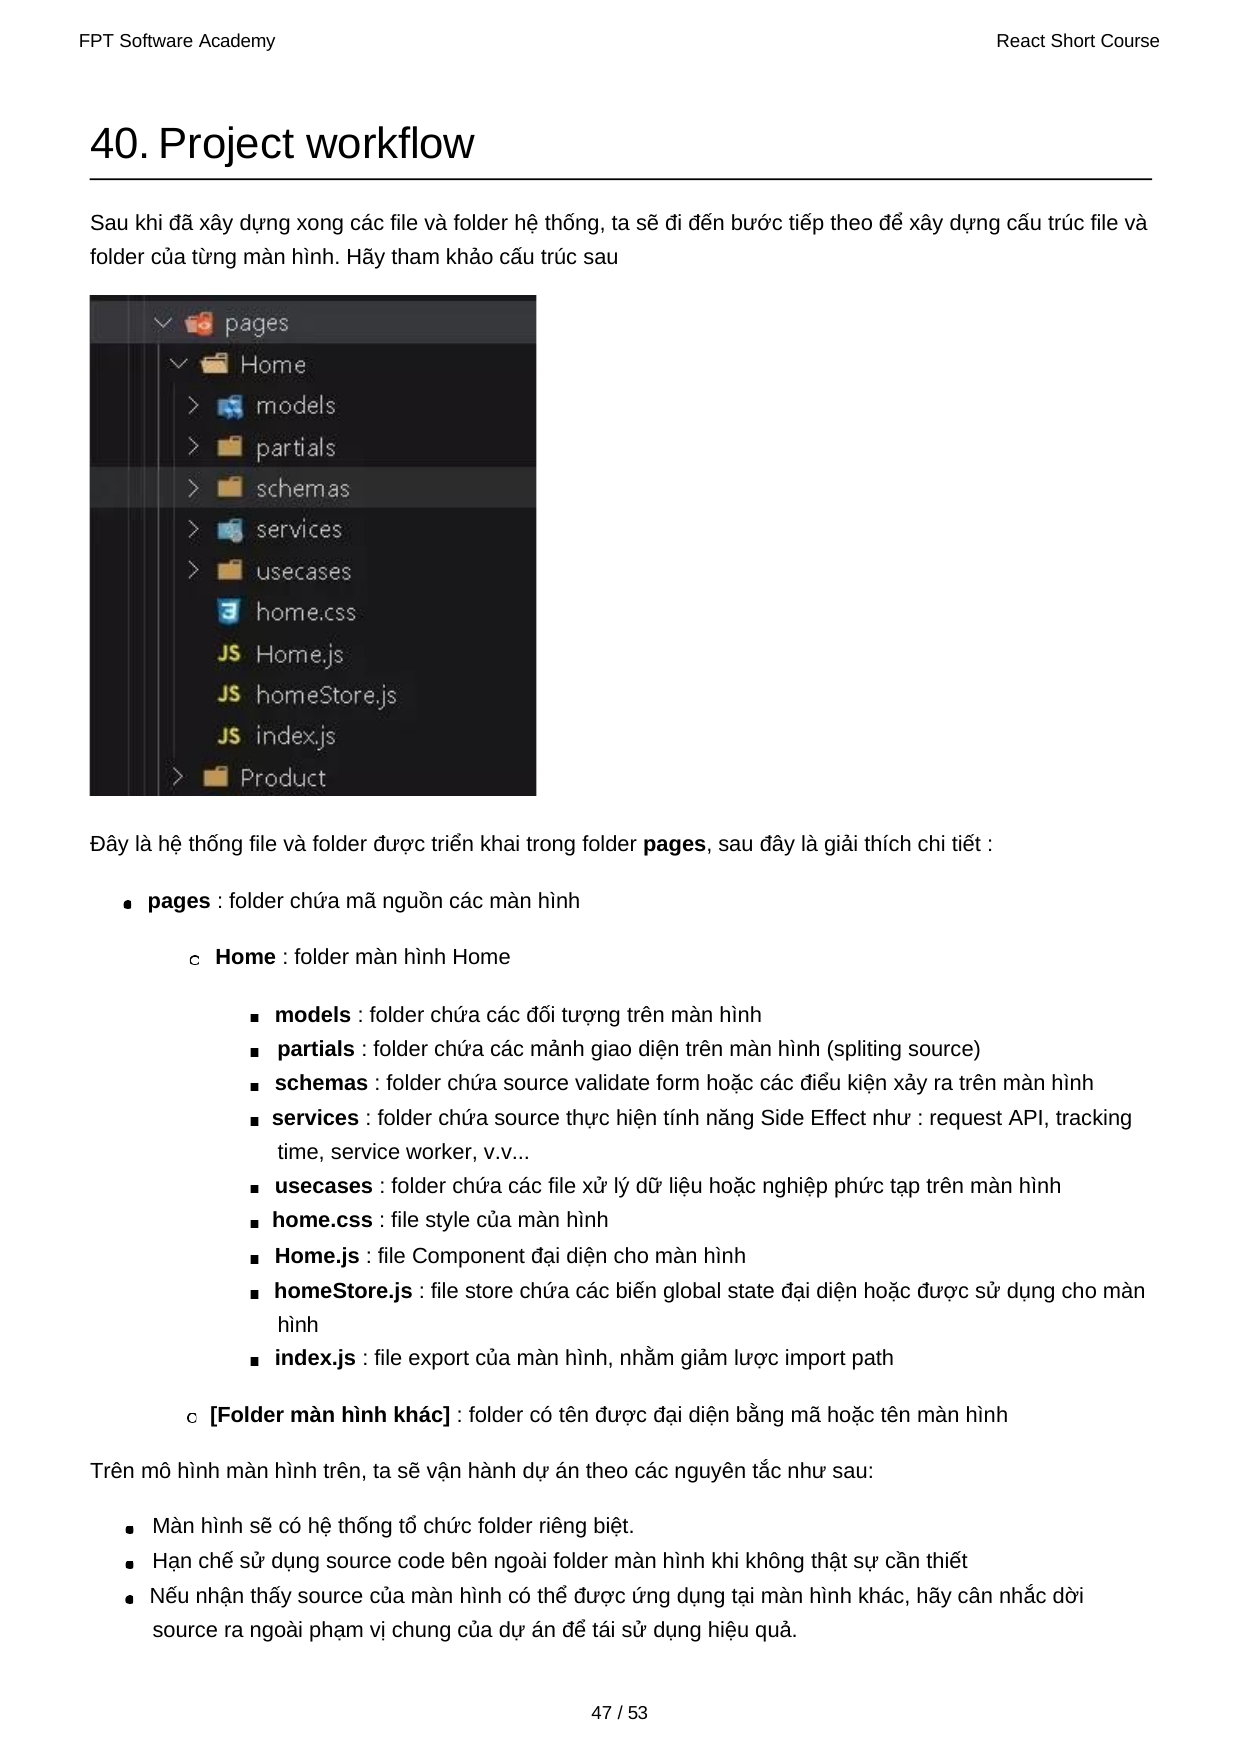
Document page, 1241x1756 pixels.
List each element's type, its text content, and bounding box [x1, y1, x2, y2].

picture [250, 1255, 259, 1264]
text index.js : file export của màn hình, nhằm giảm lược import path [251, 1346, 1165, 1371]
picture [189, 955, 199, 965]
picture [250, 1117, 259, 1126]
text Màn hình sẽ có hệ thống tổ chức folder riêng biệt. [126, 1514, 1165, 1539]
picture [187, 1413, 197, 1423]
text schemas : folder chứa source validate form hoặc các điểu kiện xảy ra trên màn hình [251, 1070, 1165, 1096]
text home.css : file style của màn hình [251, 1207, 1165, 1234]
picture [125, 1561, 134, 1569]
picture [250, 1048, 259, 1057]
picture [250, 1185, 259, 1193]
text pages : folder chứa mã nguồn các màn hình [84, 888, 620, 913]
picture [250, 1357, 259, 1366]
text Home : folder màn hình Home [80, 944, 620, 970]
text Đây là hệ thống file và folder được triển khai trong folder pages, sau đây là giải thích chi tiết : [90, 831, 1165, 856]
text Home.js : file Component đại diện cho màn hình [251, 1243, 1165, 1268]
picture [89, 295, 537, 796]
picture [250, 1014, 259, 1022]
text partials : folder chứa các mảnh giao diện trên màn hình (spliting source) [251, 1036, 1165, 1061]
text [Folder màn hình khác] : folder có tên được đại diện bằng mã hoặc tên màn hình Trên mô hình màn hình trên, ta sẽ vận hành dự án theo các nguyên tắc như sau: [90, 1402, 1040, 1483]
text Nếu nhận thấy source của màn hình có thể được ứng dụng tại màn hình khác, hãy cân nhắc dời source ra ngoài phạm vị chung của dự án để tái sử dụng hiệu quả. [125, 1583, 1148, 1642]
text models : folder chứa các đối tượng trên màn hình [251, 1001, 1165, 1027]
text Sau khi đã xây dựng xong các file và folder hệ thống, ta sẽ đi đến bước tiếp theo để xây dựng cấu trúc file và folder của từng màn hình. Hãy tham khảo cấu trúc sau [90, 210, 1148, 269]
text usecases : folder chứa các file xử lý dữ liệu hoặc nghiệp phức tạp trên màn hình [251, 1173, 1165, 1198]
text services : folder chứa source thực hiện tính năng Side Effect như : request API, tracking time, service worker, v.v... [251, 1105, 1148, 1164]
text homeStore.js : file store chứa các biến global state đại diện hoặc được sử dụng cho màn hình [251, 1278, 1148, 1337]
subtitle Project workflow [90, 117, 1165, 167]
text Hạn chế sử dụng source code bên ngoài folder màn hình khi không thật sự cần thiết [126, 1548, 1165, 1573]
picture [125, 1595, 134, 1604]
picture [123, 900, 132, 909]
picture [250, 1083, 259, 1091]
picture [250, 1290, 259, 1299]
picture [250, 1220, 259, 1228]
picture [125, 1526, 134, 1534]
